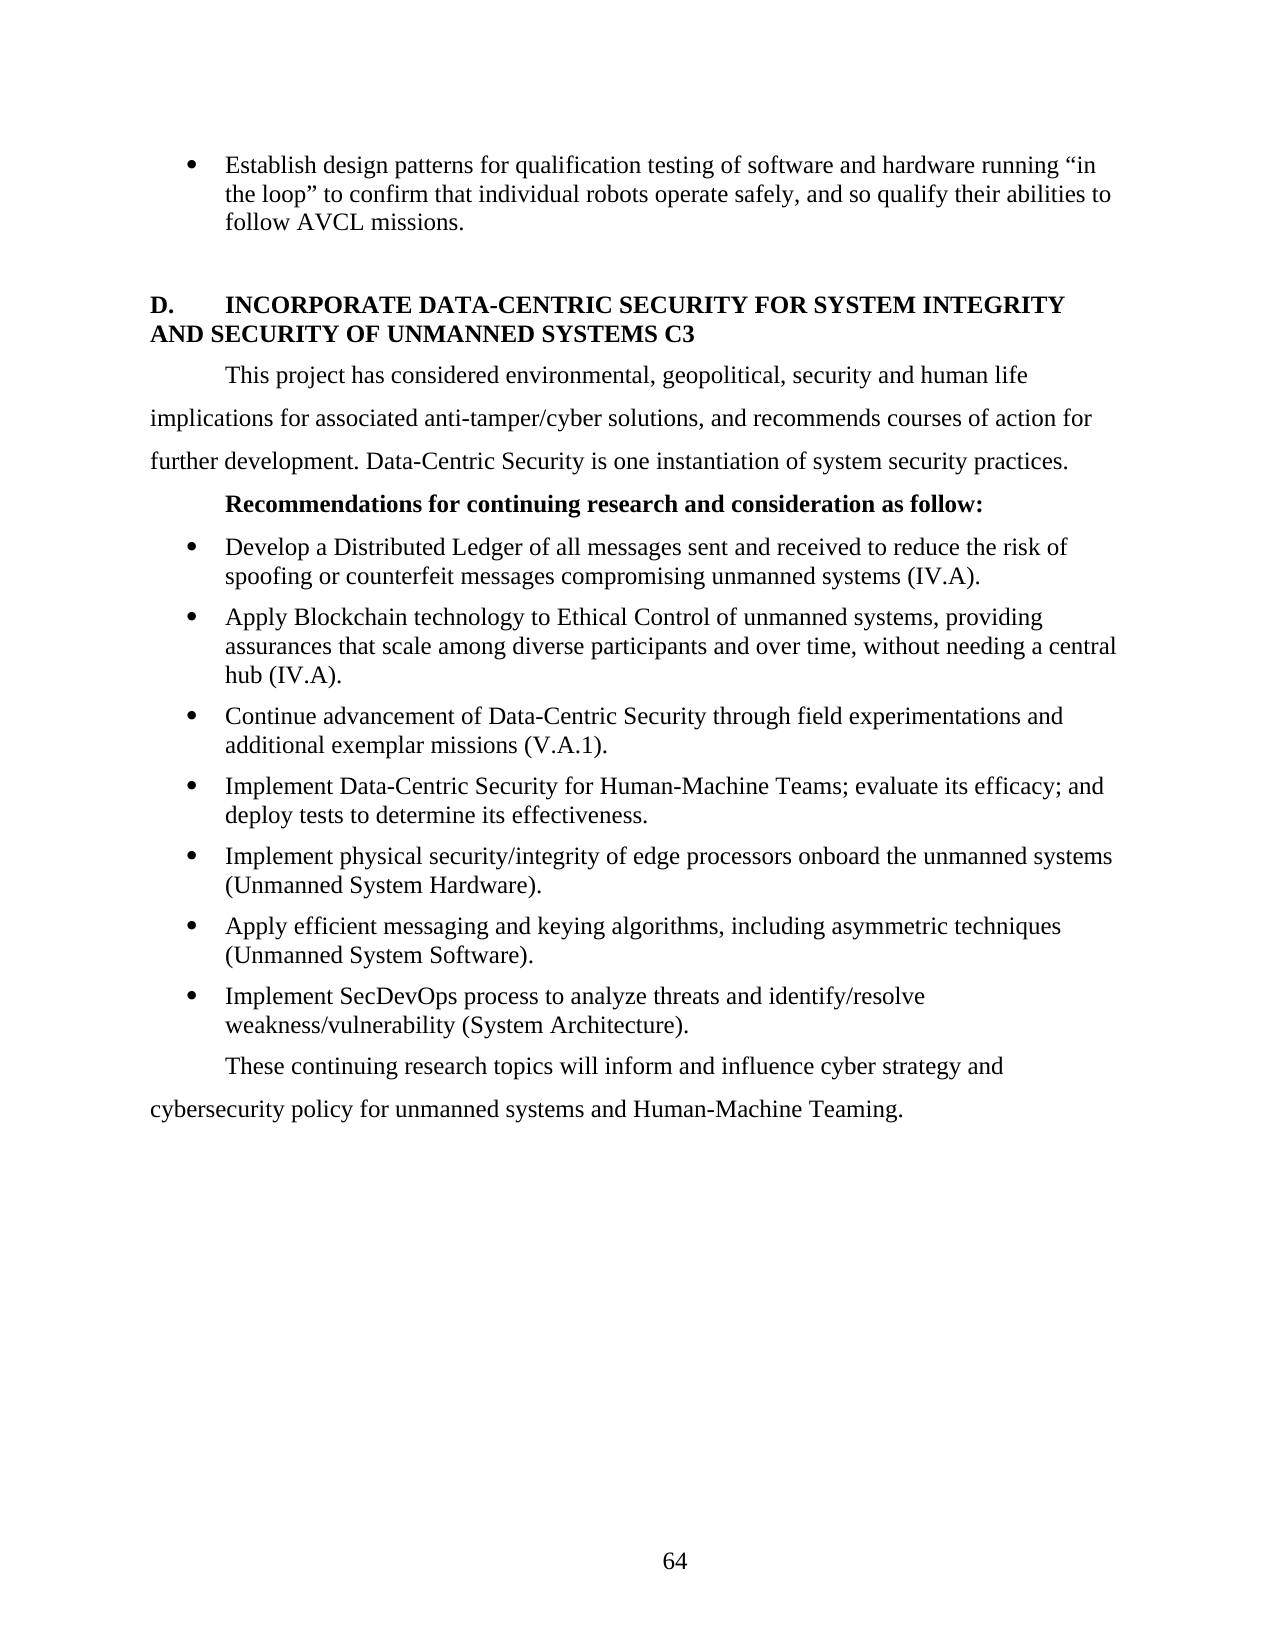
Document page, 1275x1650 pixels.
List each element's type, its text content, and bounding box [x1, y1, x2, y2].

subtitle INCORPORATE DATA-CENTRIC SECURITY FOR SYSTEM INTEGRITY AND SECURITY OF UNMANNED SYSTEMS C3 [150, 290, 1125, 347]
list Recommendations for continuing research and consideration as follow: [150, 489, 1125, 518]
list Implement SecDevOps process to analyze threats and identify/resolve weakness/vulnerability (System Architecture). [187, 981, 1125, 1039]
list This project has considered environmental, geopolitical, security and human life implications for associated anti-tamper/cyber solutions, and recommends courses of action for further development. Data-Centric Security is one instantiation of system security practices. [150, 360, 1125, 475]
list Continue advancement of Data-Centric Security through field experimentations and additional exemplar missions (V.A.1). [187, 701, 1125, 759]
list Apply efficient messaging and keying algorithms, including asymmetric techniques (Unmanned System Software). [187, 911, 1125, 969]
text These continuing research topics will inform and influence cyber strategy and cybersecurity policy for unmanned systems and Human-Machine Teaming. [150, 1051, 1125, 1123]
list Apply Blockchain technology to Ethical Control of unmanned systems, providing assurances that scale among diverse participants and over time, without needing a central hub (IV.A). [187, 602, 1125, 689]
list Implement physical security/integrity of edge processors onboard the unmanned systems (Unmanned System Hardware). [187, 841, 1125, 899]
list Establish design patterns for qualification testing of software and hardware running “in the loop” to confirm that individual robots operate safely, and so qualify their abilities to follow AVCL missions. [187, 150, 1125, 236]
list Develop a Distributed Ledger of all messages sent and received to reduce the risk of spoofing or counterfeit messages compromising unmanned systems (IV.A). [187, 532, 1125, 590]
list Implement Data-Centric Security for Human-Machine Teams; evaluate its efficacy; and deploy tests to determine its effectiveness. [187, 771, 1125, 829]
